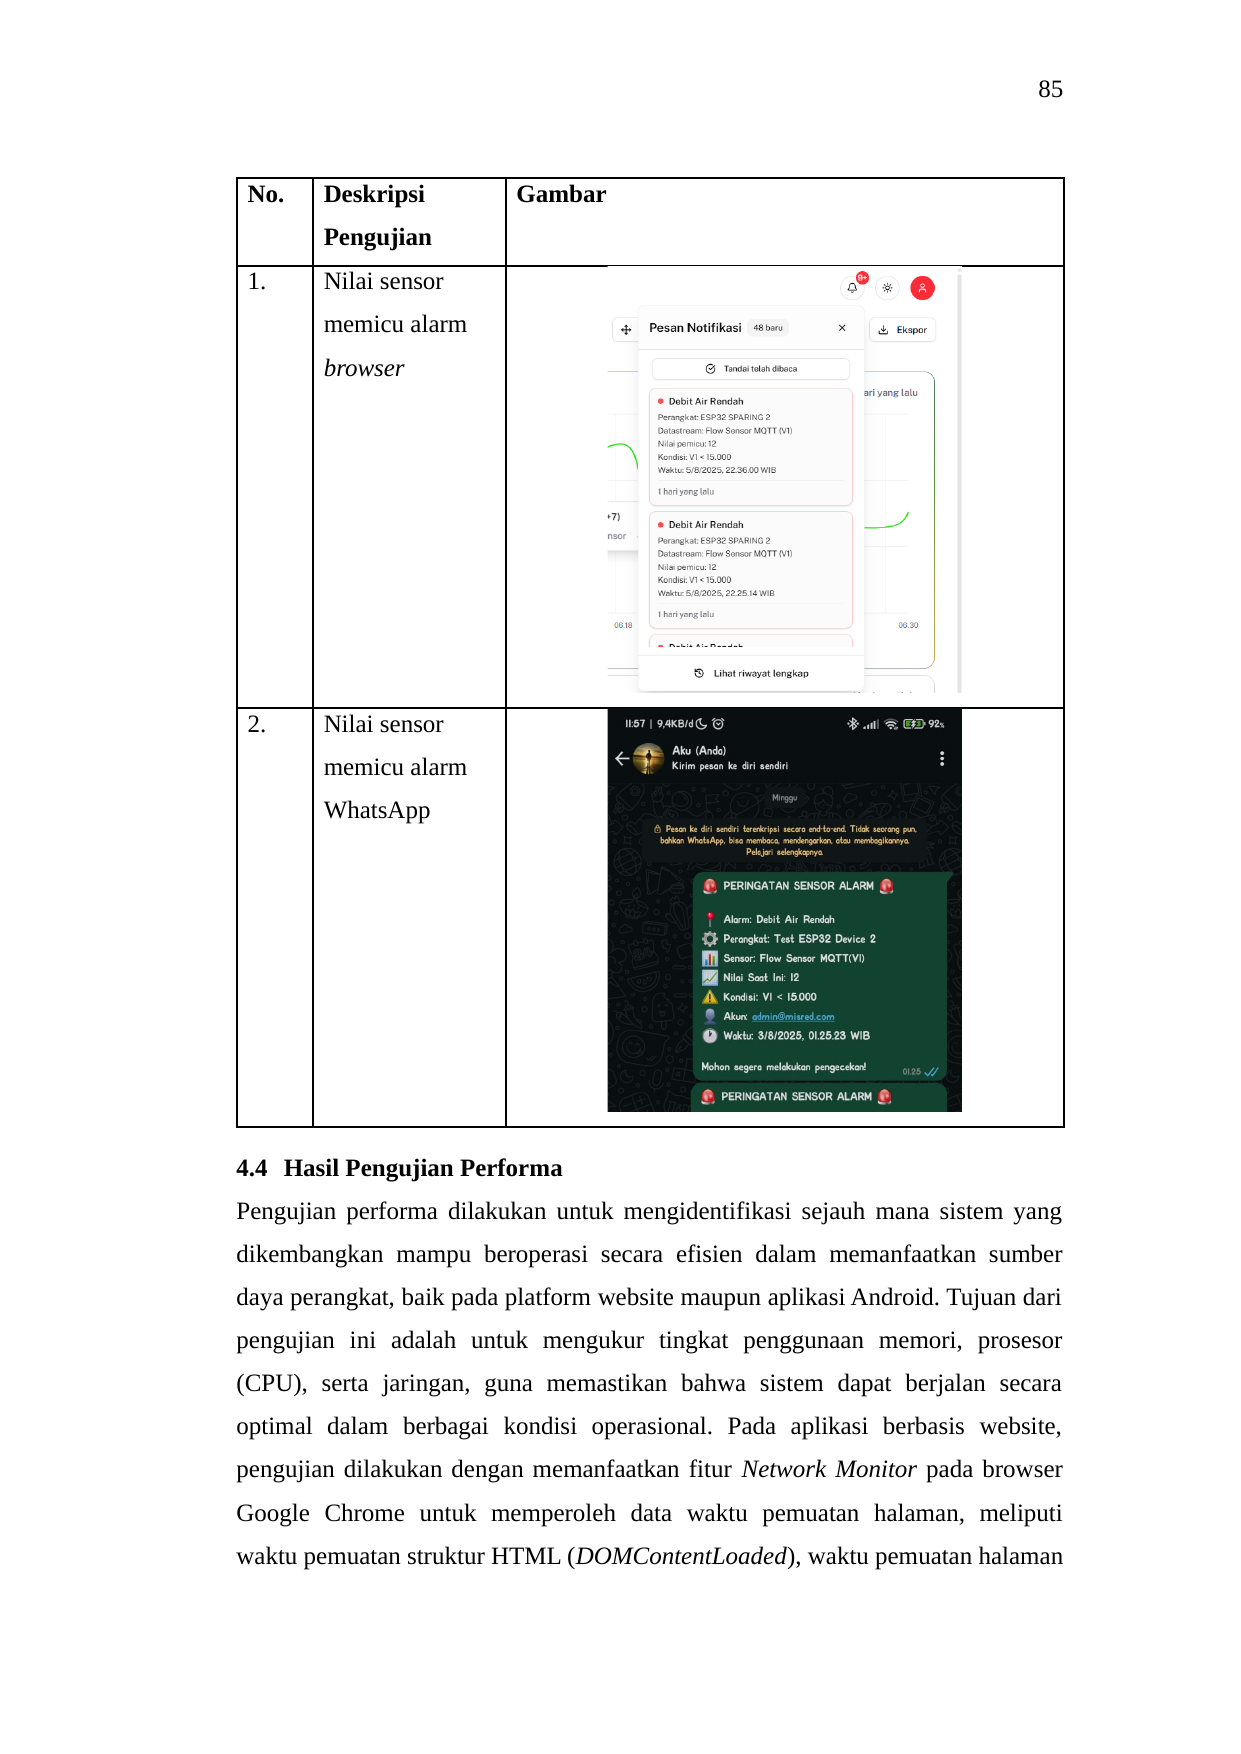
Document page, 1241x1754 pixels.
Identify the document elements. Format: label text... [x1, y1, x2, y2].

table_cell 1. [238, 267, 312, 707]
picture [607, 708, 962, 1112]
picture [607, 266, 962, 693]
table_cell Nilai sensor memicu alarm browser [314, 267, 505, 707]
table_header Gambar [507, 179, 1063, 265]
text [236, 1196, 1063, 1569]
text Hasil Pengujian Performa [236, 1153, 1063, 1181]
table_header Deskripsi Pengujian [314, 179, 505, 265]
table_cell Nilai sensor memicu alarm WhatsApp [314, 709, 505, 1126]
table_cell 2. [238, 709, 312, 1126]
table_cell [507, 709, 1063, 1126]
table_cell [507, 267, 1063, 707]
table_header No. [238, 179, 312, 265]
